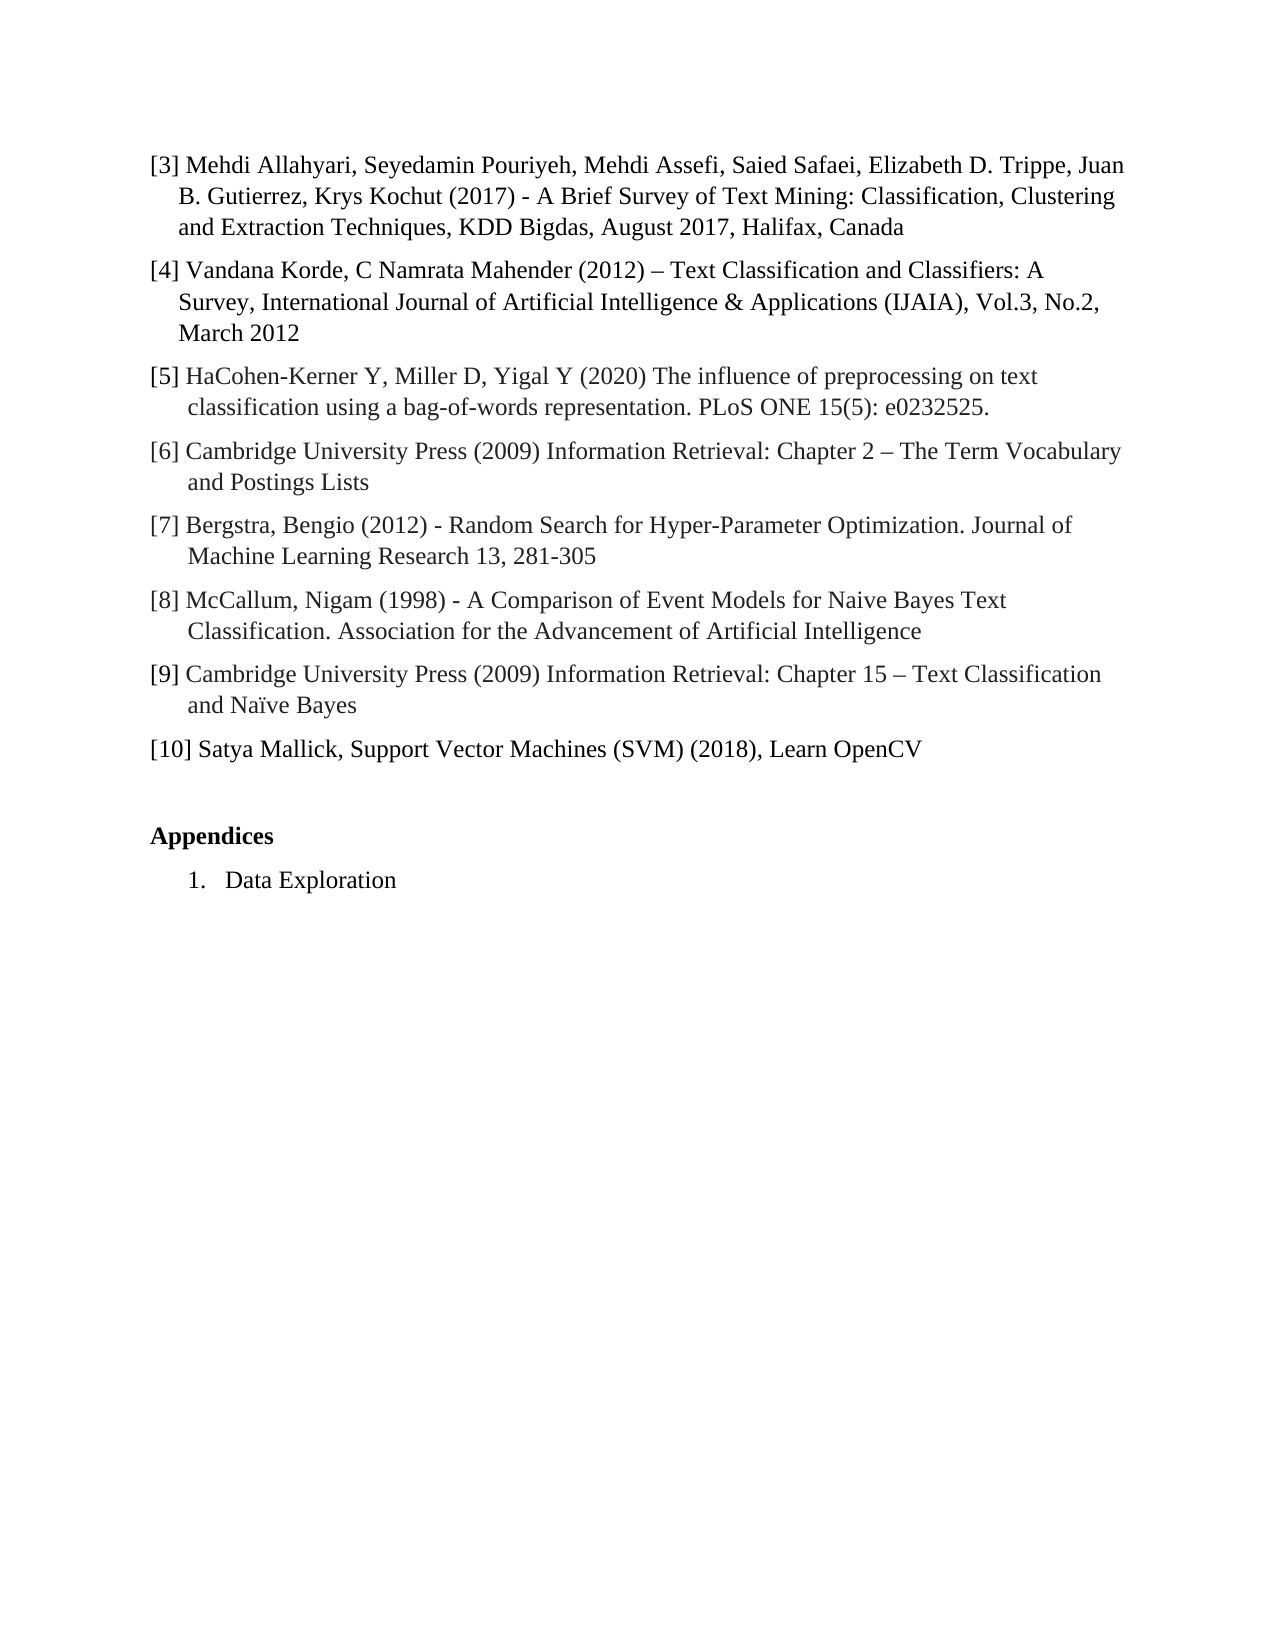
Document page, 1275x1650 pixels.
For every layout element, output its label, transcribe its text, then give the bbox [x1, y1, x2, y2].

text [6] Cambridge University Press (2009) Information Retrieval: Chapter 2 – The Term Vocabulary and Postings Lists [150, 436, 1125, 496]
text [10] Satya Mallick, Support Vector Machines (SVM) (2018), Learn OpenCV [150, 734, 1125, 763]
text [3] Mehdi Allahyari, Seyedamin Pouriyeh, Mehdi Assefi, Saied Safaei, Elizabeth D. Trippe, Juan B. Gutierrez, Krys Kochut (2017) - A Brief Survey of Text Mining: Classification, Clustering and Extraction Techniques, KDD Bigdas, August 2017, Halifax, Canada [150, 150, 1125, 241]
text [5] HaCohen-Kerner Y, Miller D, Yigal Y (2020) The influence of preprocessing on text classification using a bag-of-words representation. PLoS ONE 15(5): e0232525. [150, 361, 1125, 421]
list Data Exploration [187, 865, 1125, 893]
text [7] Bergstra, Bengio (2012) - Random Search for Hyper-Parameter Optimization. Journal of Machine Learning Research 13, 281-305 [150, 510, 1125, 570]
text [8] McCallum, Nigam (1998) - A Comparison of Event Models for Naive Bayes Text Classification. Association for the Advancement of Artificial Intelligence [150, 585, 1125, 645]
text Appendices [150, 821, 1125, 850]
text [4] Vandana Korde, C Namrata Mahender (2012) – Text Classification and Classifiers: A Survey, International Journal of Artificial Intelligence & Applications (IJAIA), Vol.3, No.2, March 2012 [150, 256, 1125, 346]
text [9] Cambridge University Press (2009) Information Retrieval: Chapter 15 – Text Classification and Naïve Bayes [150, 659, 1125, 719]
